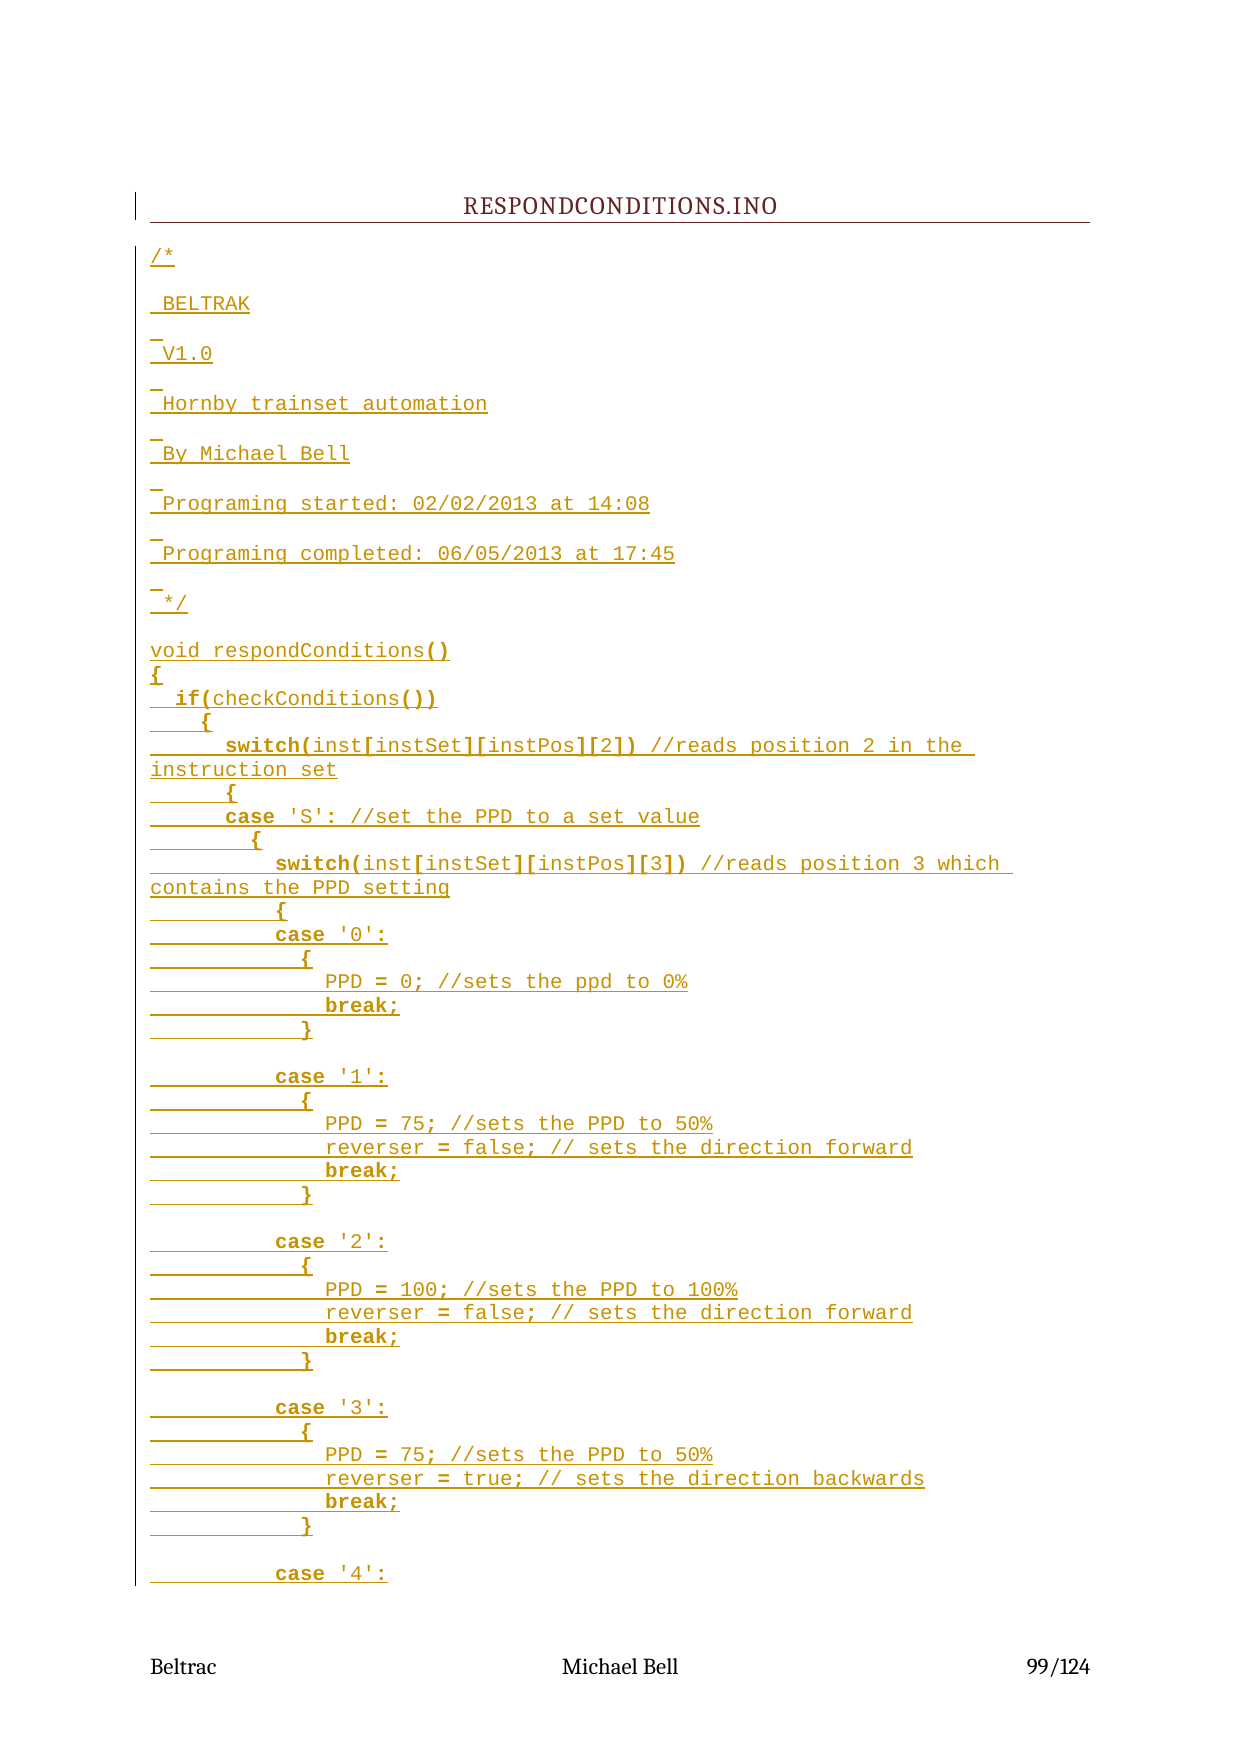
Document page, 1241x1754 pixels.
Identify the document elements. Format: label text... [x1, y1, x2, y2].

subtitle respondConditions.ino [150, 192, 1090, 222]
